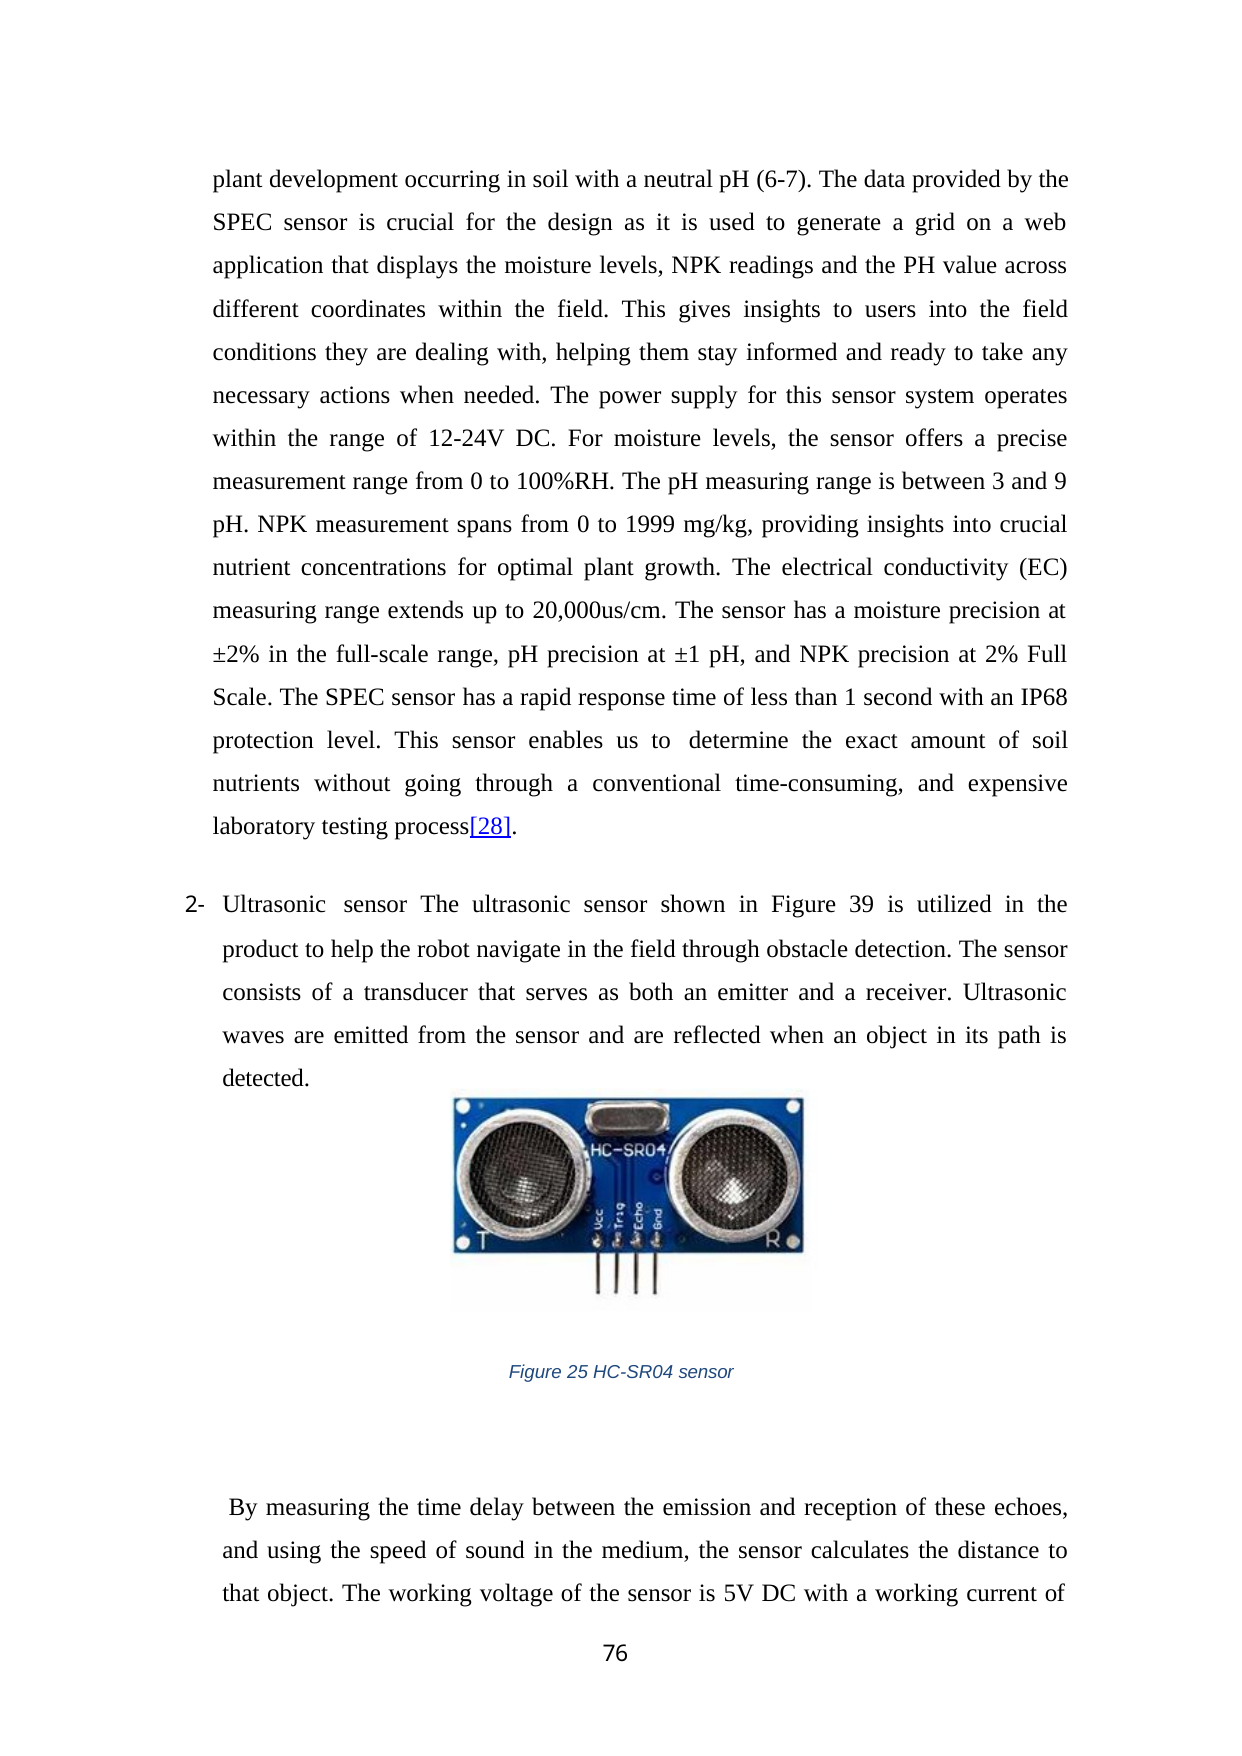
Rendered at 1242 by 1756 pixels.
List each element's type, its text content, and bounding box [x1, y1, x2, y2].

text By measuring the time delay between the emission and reception of these echoes, and using the speed of sound in the medium, the sensor calculates the distance to that object. The working voltage of the sensor is 5V DC with a working current of [222, 1492, 1069, 1607]
text ±2% in the full-scale range, pH precision at ±1 pH, and NPK precision at 2% Full Scale. The SPEC sensor has a rapid response time of less than 1 second with an IP68 protection level. This sensor enables us to determine the exact amount of soil nutrients without going through a conventional time-consuming, and expensive laboratory testing process[28]. [212, 639, 1069, 840]
text plant development occurring in soil with a neutral pH (6-7). The data provided by the SPEC sensor is crucial for the design as it is used to generate a grid on a web application that displays the moisture levels, NPK readings and the PH value across different coordinates within the field. This gives insights to users into the field conditions they are dealing with, helping them stay informed and ready to take any necessary actions when needed. The power supply for this sensor system operates within the range of 12-24V DC. For moisture levels, the sensor offers a precise measurement range from 0 to 100%RH. The pH measuring range is between 3 and 9 pH. NPK measurement spans from 0 to 1999 mg/kg, providing insights into crucial nutrient concentrations for optimal plant growth. The electrical conductivity (EC) measuring range extends up to 20,000us/cm. The sensor has a moisture precision at [212, 164, 1069, 624]
text Figure 25 HC-SR04 sensor [47, 1361, 1197, 1382]
list Ultrasonic sensor The ultrasonic sensor shown in Figure 39 is utilized in the product to help the robot navigate in the field through obstacle detection. The sensor consists of a transducer that serves as both an emitter and a receiver. Ultrasonic waves are emitted from the sensor and are reflected when an object in its path is detected. [184, 888, 1069, 1092]
picture [449, 1088, 818, 1311]
